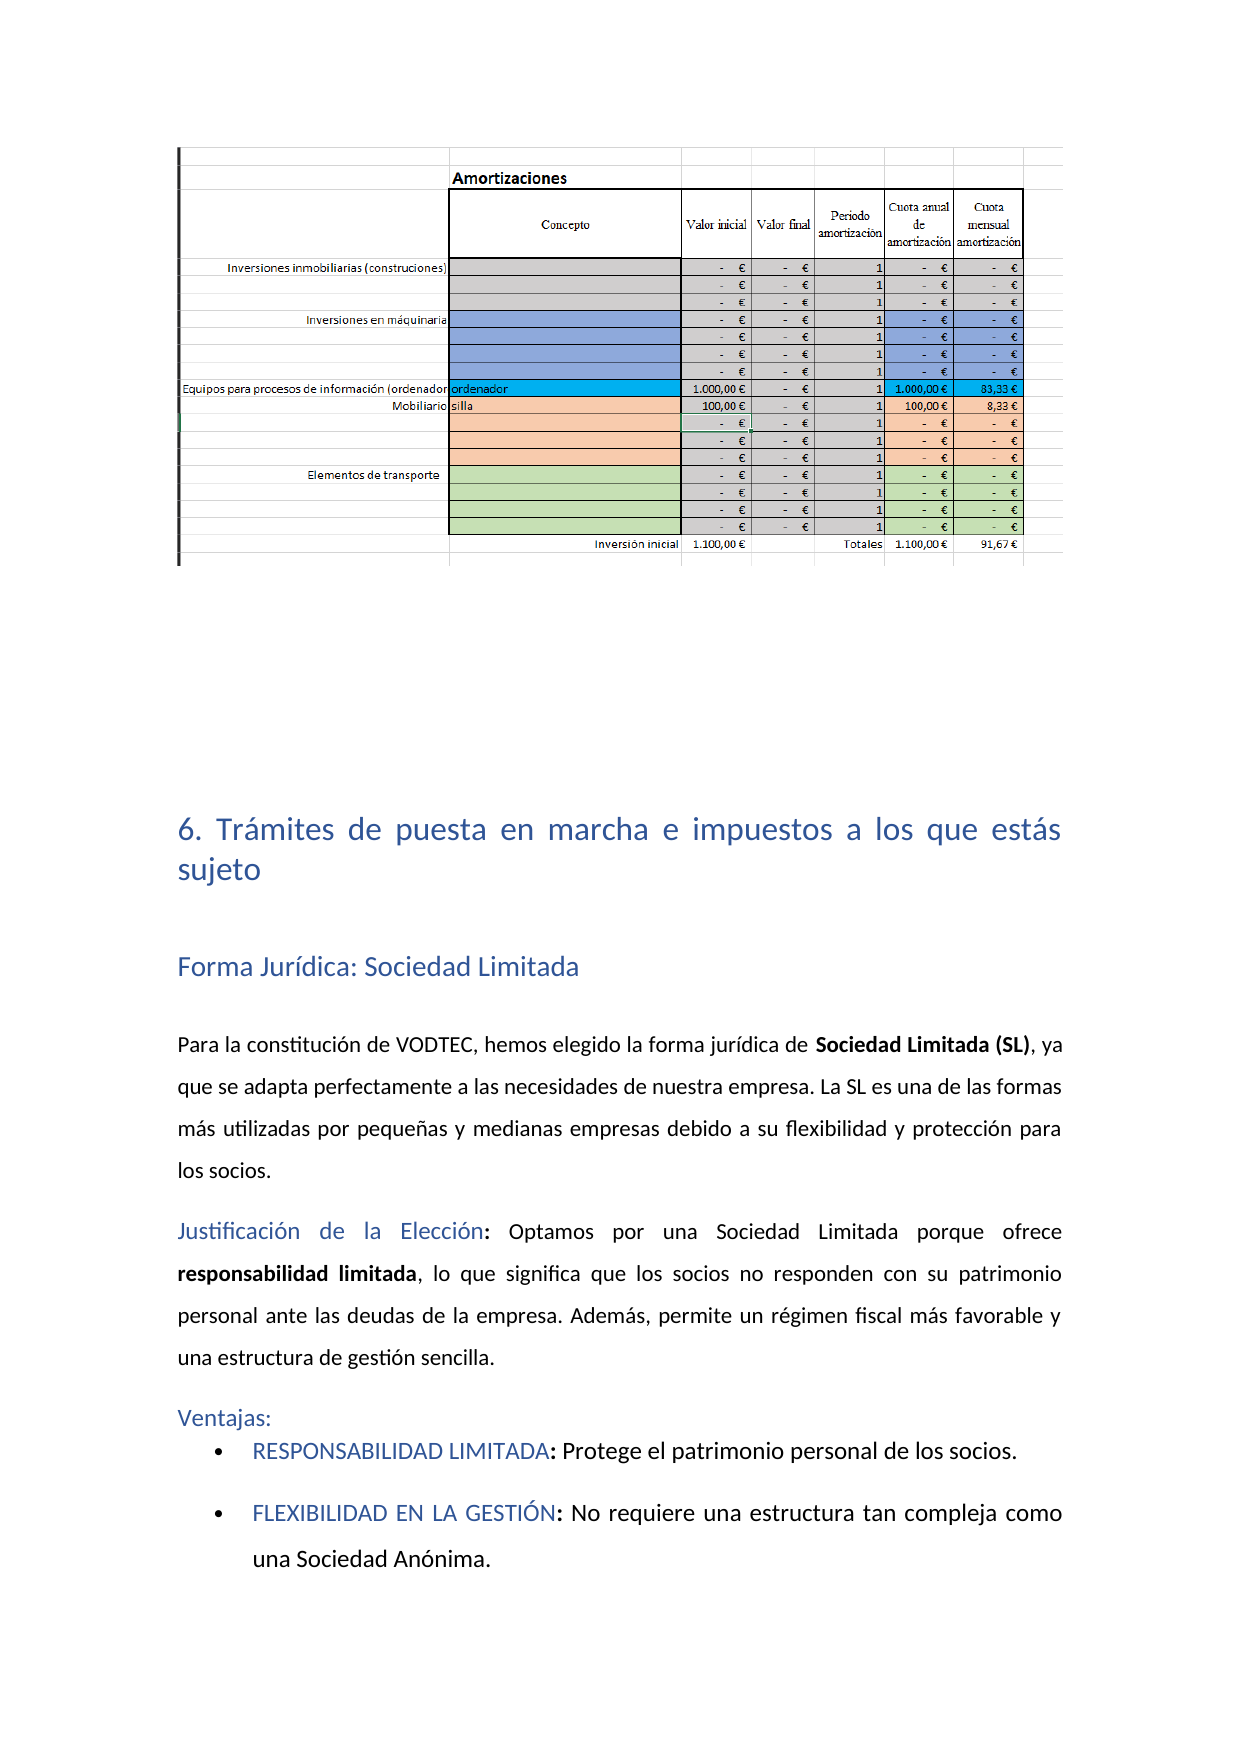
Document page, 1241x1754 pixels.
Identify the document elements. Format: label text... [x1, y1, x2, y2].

text Para la constitución de VODTEC, hemos elegido la forma jurídica de Sociedad Limitada (SL), ya que se adapta perfectamente a las necesidades de nuestra empresa. La SL es una de las formas más utilizadas por pequeñas y medianas empresas debido a su flexibilidad y protección para los socios. [177, 1030, 1063, 1184]
list Responsabilidad limitada: Protege el patrimonio personal de los socios. [215, 1435, 1063, 1465]
picture [177, 147, 1063, 566]
subtitle Ventajas: [177, 1402, 1063, 1432]
subtitle 6. Trámites de puesta en marcha e impuestos a los que estás sujeto [177, 808, 1063, 889]
text Justificación de la Elección: Optamos por una Sociedad Limitada porque ofrece responsabilidad limitada, lo que significa que los socios no responden con su patrimonio personal ante las deudas de la empresa. Además, permite un régimen fiscal más favorable y una estructura de gestión sencilla. [177, 1215, 1063, 1371]
list Flexibilidad en la gestión: No requiere una estructura tan compleja como una Sociedad Anónima. [215, 1497, 1063, 1573]
subtitle Forma Jurídica: Sociedad Limitada [177, 948, 1063, 983]
